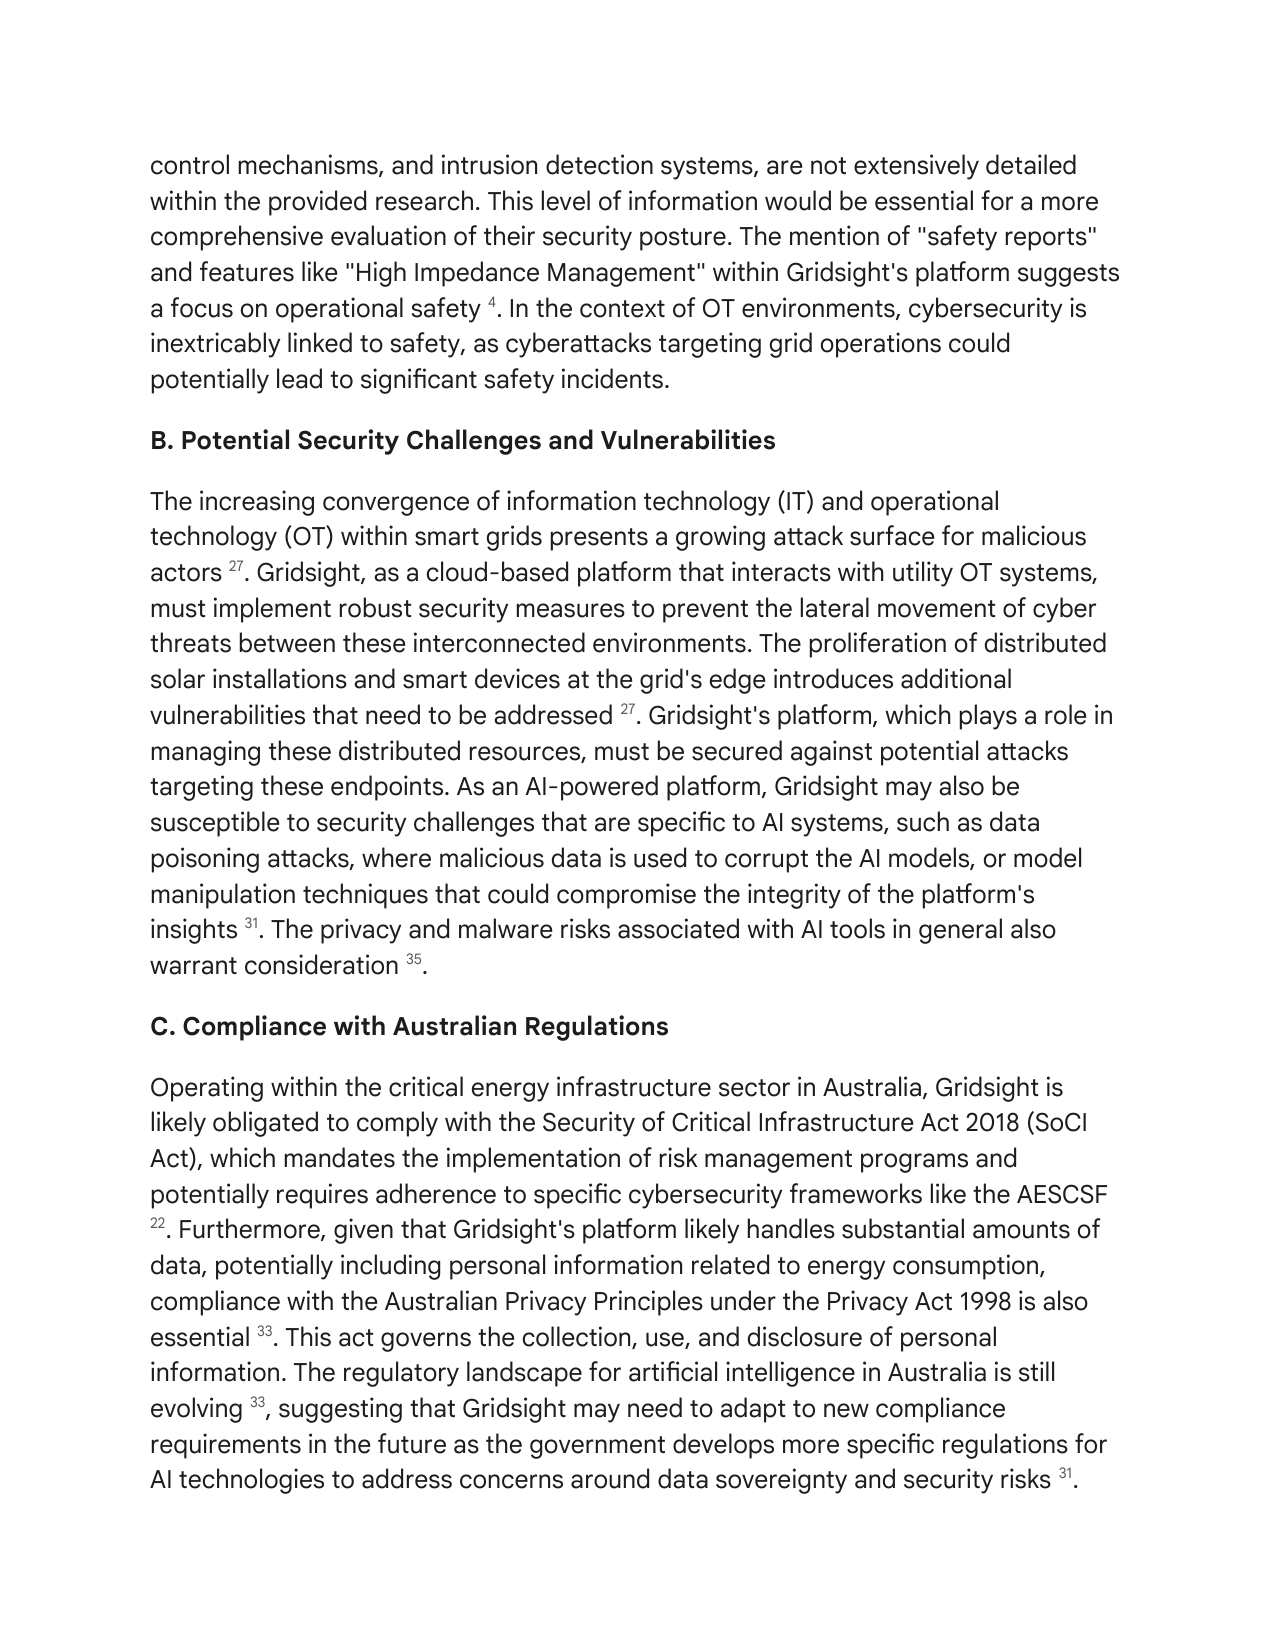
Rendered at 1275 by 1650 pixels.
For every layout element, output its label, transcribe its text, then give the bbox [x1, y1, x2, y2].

text C. Compliance with Australian Regulations [150, 1011, 1125, 1042]
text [150, 150, 1125, 396]
text Operating within the critical energy infrastructure sector in Australia, Gridsight is likely obligated to comply with the Security of Critical Infrastructure Act 2018 (SoCI Act), which mandates the implementation of risk management programs and potentially requires adherence to specific cybersecurity frameworks like the AESCSF 22. Furthermore, given that Gridsight's platform likely handles substantial amounts of data, potentially including personal information related to energy consumption, compliance with the Australian Privacy Principles under the Privacy Act 1998 is also essential 33. This act governs the collection, use, and disclosure of personal information. The regulatory landscape for artificial intelligence in Australia is still evolving 33, suggesting that Gridsight may need to adapt to new compliance requirements in the future as the government develops more specific regulations for AI technologies to address concerns around data sovereignty and security risks 31. [150, 1072, 1125, 1496]
text The increasing convergence of information technology (IT) and operational technology (OT) within smart grids presents a growing attack surface for malicious actors 27. Gridsight, as a cloud-based platform that interacts with utility OT systems, must implement robust security measures to prevent the lateral movement of cyber threats between these interconnected environments. The proliferation of distributed solar installations and smart devices at the grid's edge introduces additional vulnerabilities that need to be addressed 27. Gridsight's platform, which plays a role in managing these distributed resources, must be secured against potential attacks targeting these endpoints. As an AI-powered platform, Gridsight may also be susceptible to security challenges that are specific to AI systems, such as data poisoning attacks, where malicious data is used to corrupt the AI models, or model manipulation techniques that could compromise the integrity of the platform's insights 31. The privacy and malware risks associated with AI tools in general also warrant consideration 35. [150, 486, 1125, 982]
text B. Potential Security Challenges and Vulnerabilities [150, 425, 1125, 456]
